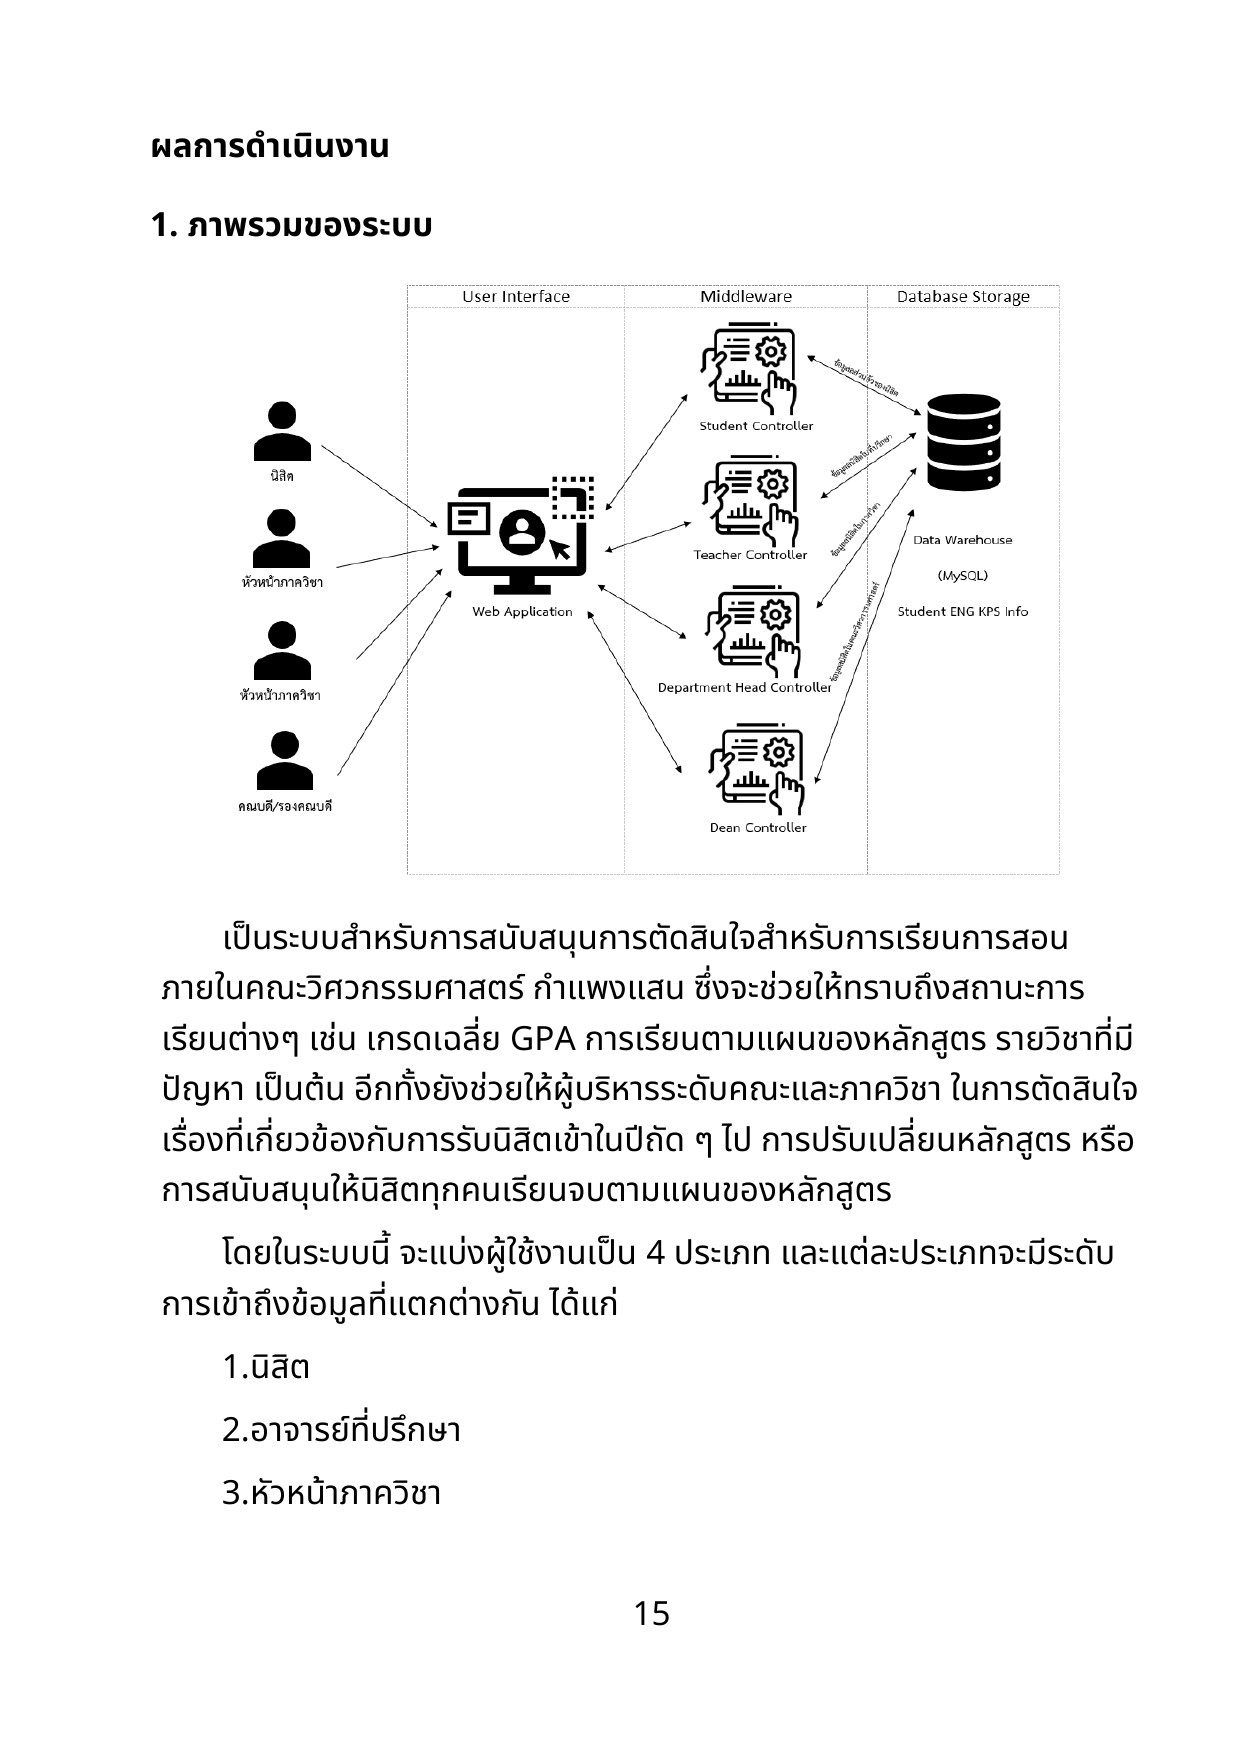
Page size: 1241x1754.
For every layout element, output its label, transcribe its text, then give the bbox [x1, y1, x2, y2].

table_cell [150, 914, 1152, 1532]
picture [227, 279, 1075, 902]
subtitle ภาพรวมของระบบ [150, 201, 1153, 251]
table_header [150, 280, 1152, 914]
subtitle ผลการดำเนินงาน [150, 122, 1153, 172]
